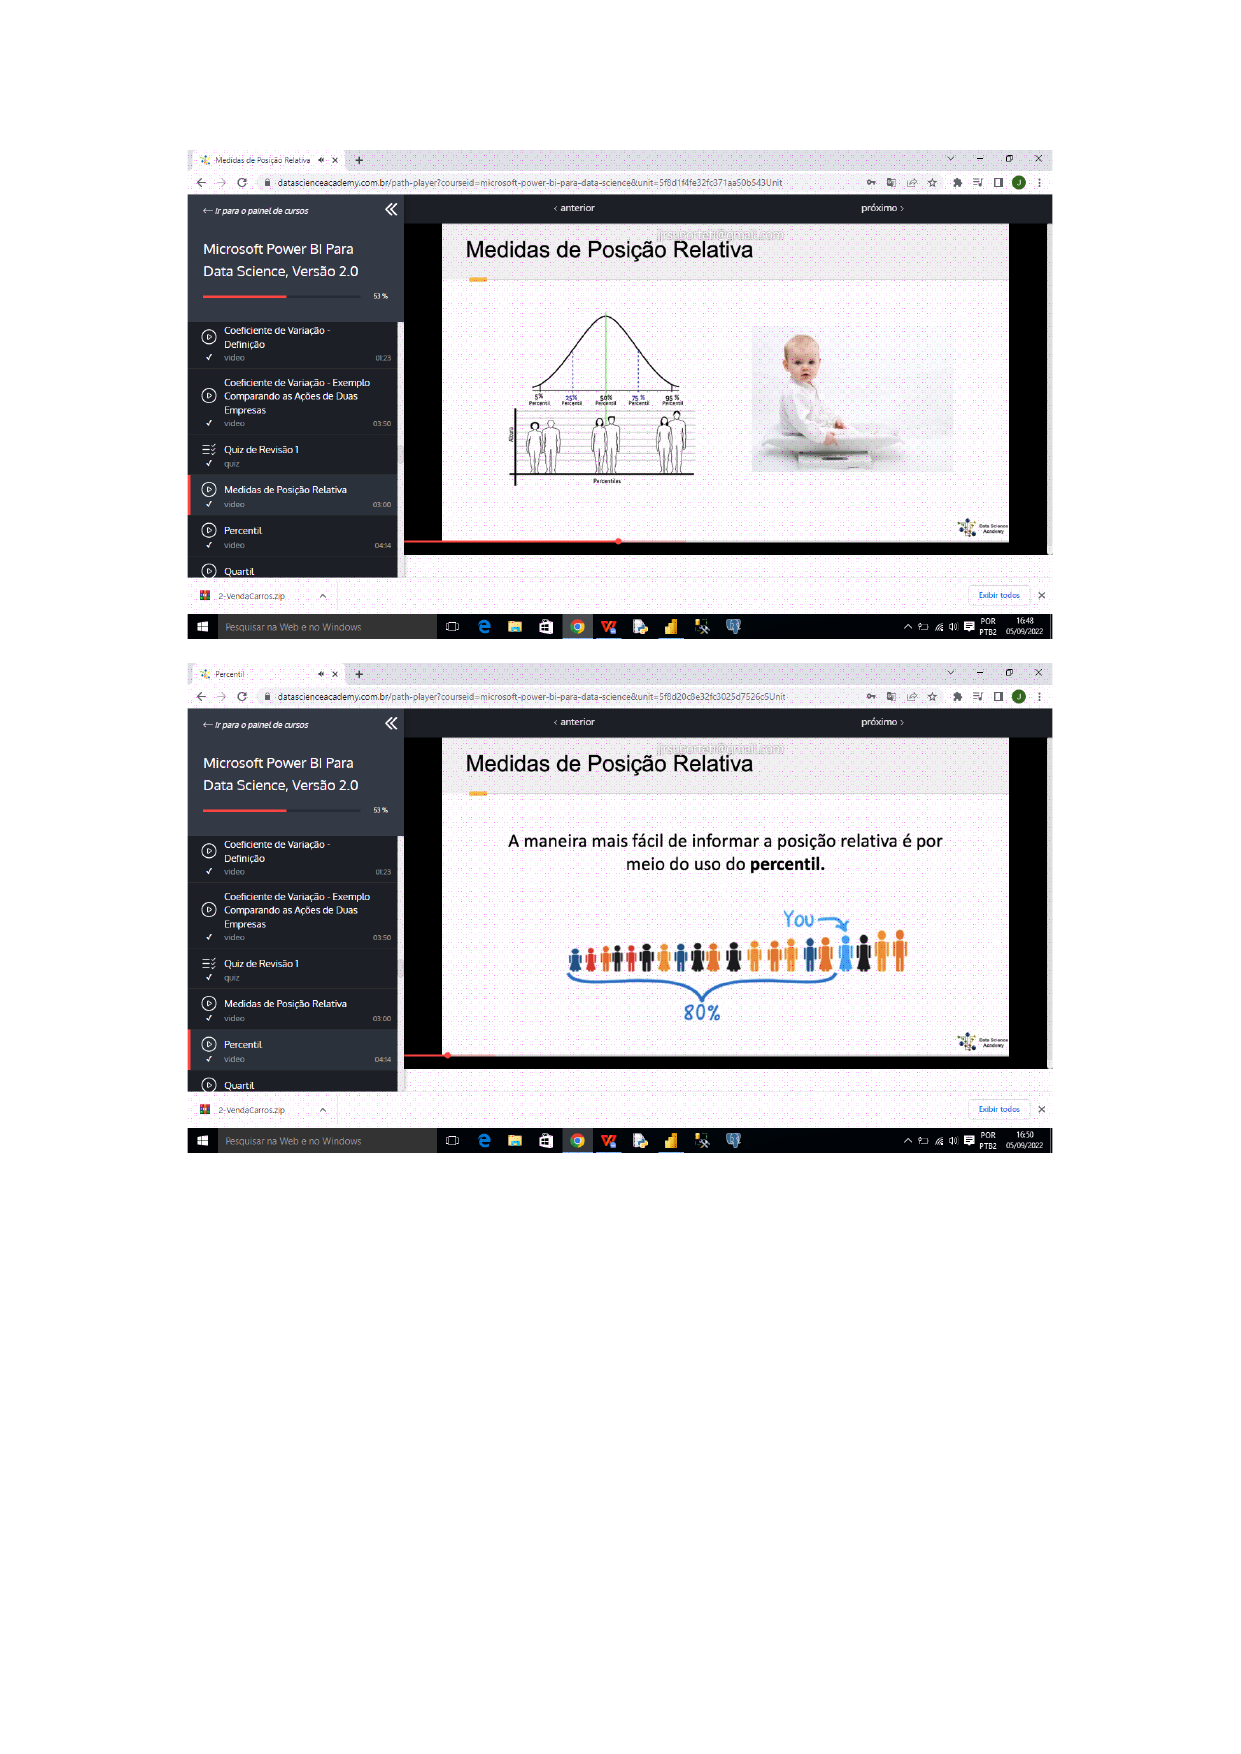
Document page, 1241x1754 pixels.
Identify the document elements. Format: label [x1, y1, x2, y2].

picture [187, 663, 1053, 1153]
picture [187, 150, 1053, 639]
